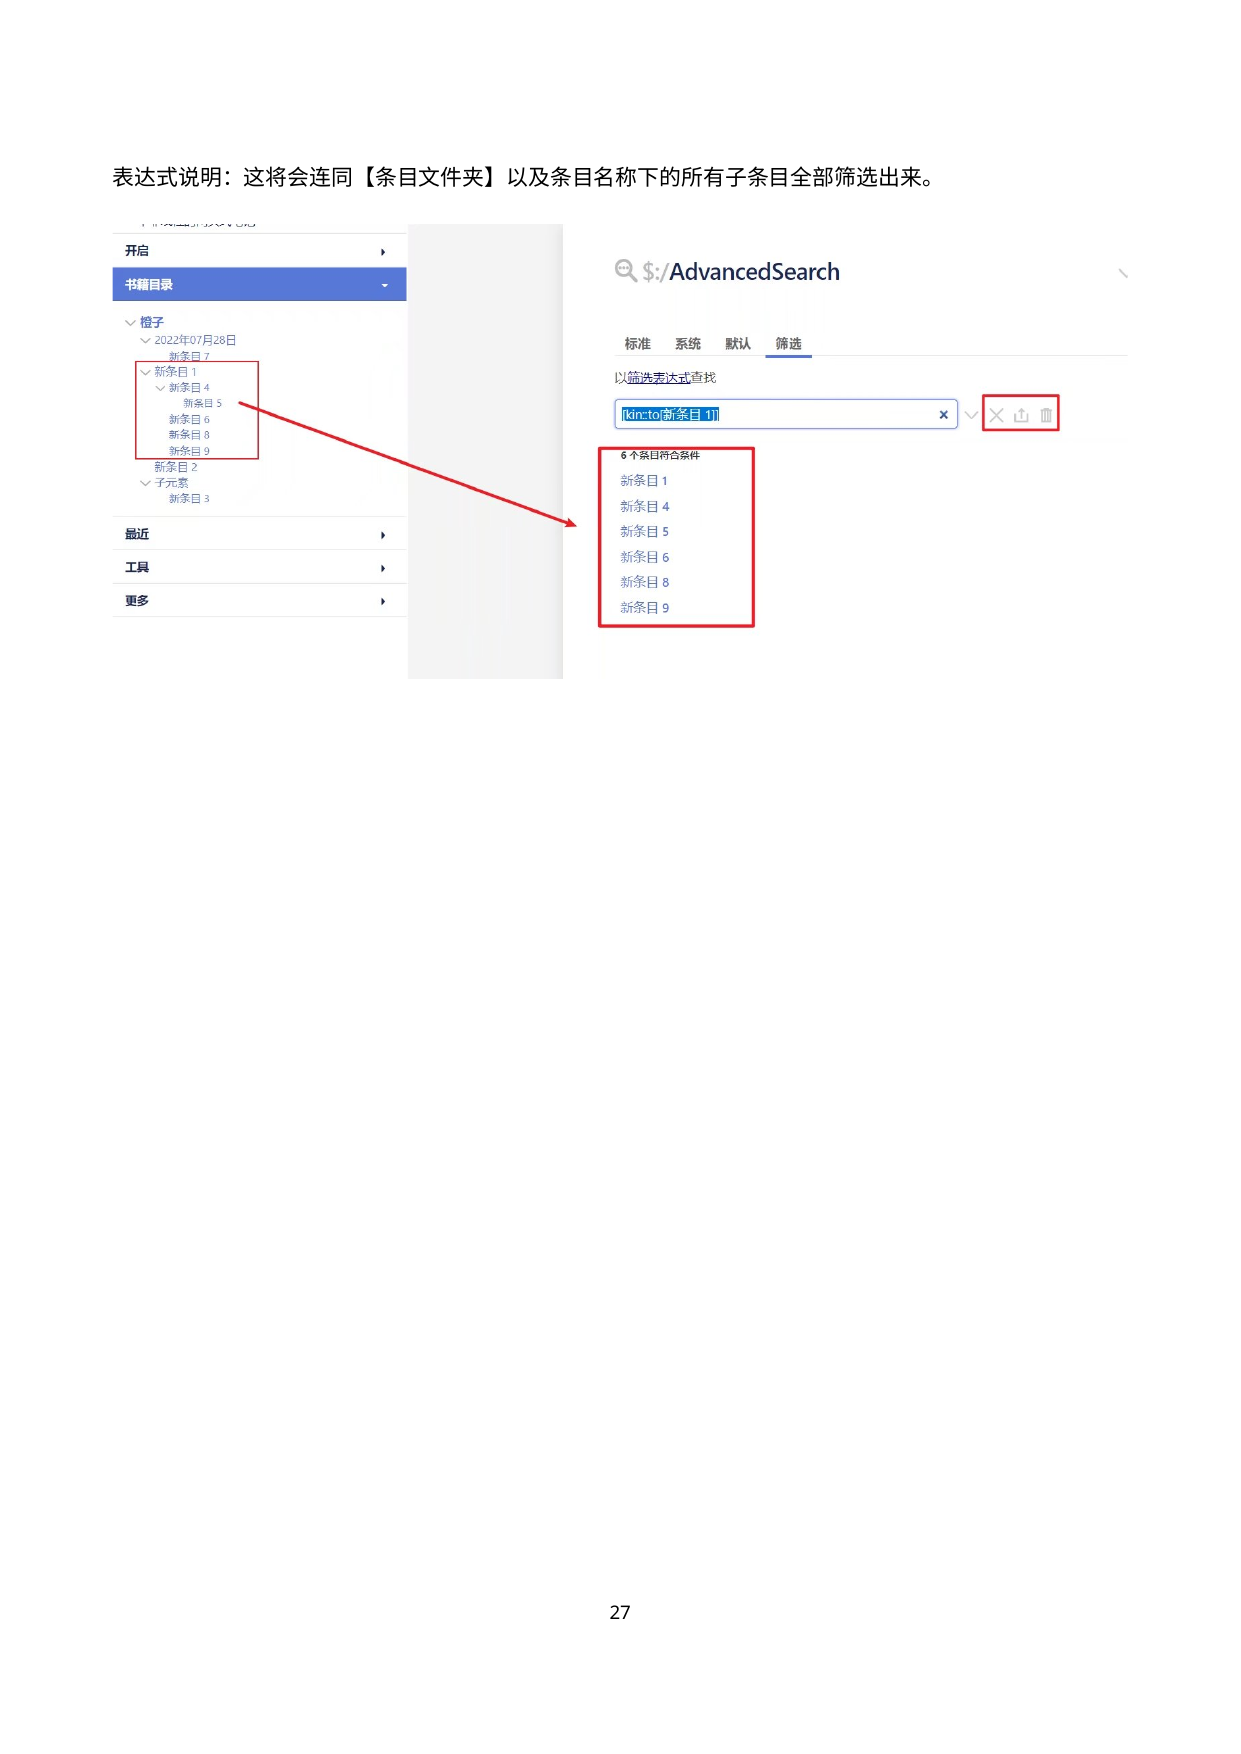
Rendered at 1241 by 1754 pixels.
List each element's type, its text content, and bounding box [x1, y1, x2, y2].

picture [112, 224, 1128, 679]
text 表达式说明：这将会连同【条目文件夹】以及条目名称下的所有子条目全部筛选出来。 [112, 160, 1128, 192]
